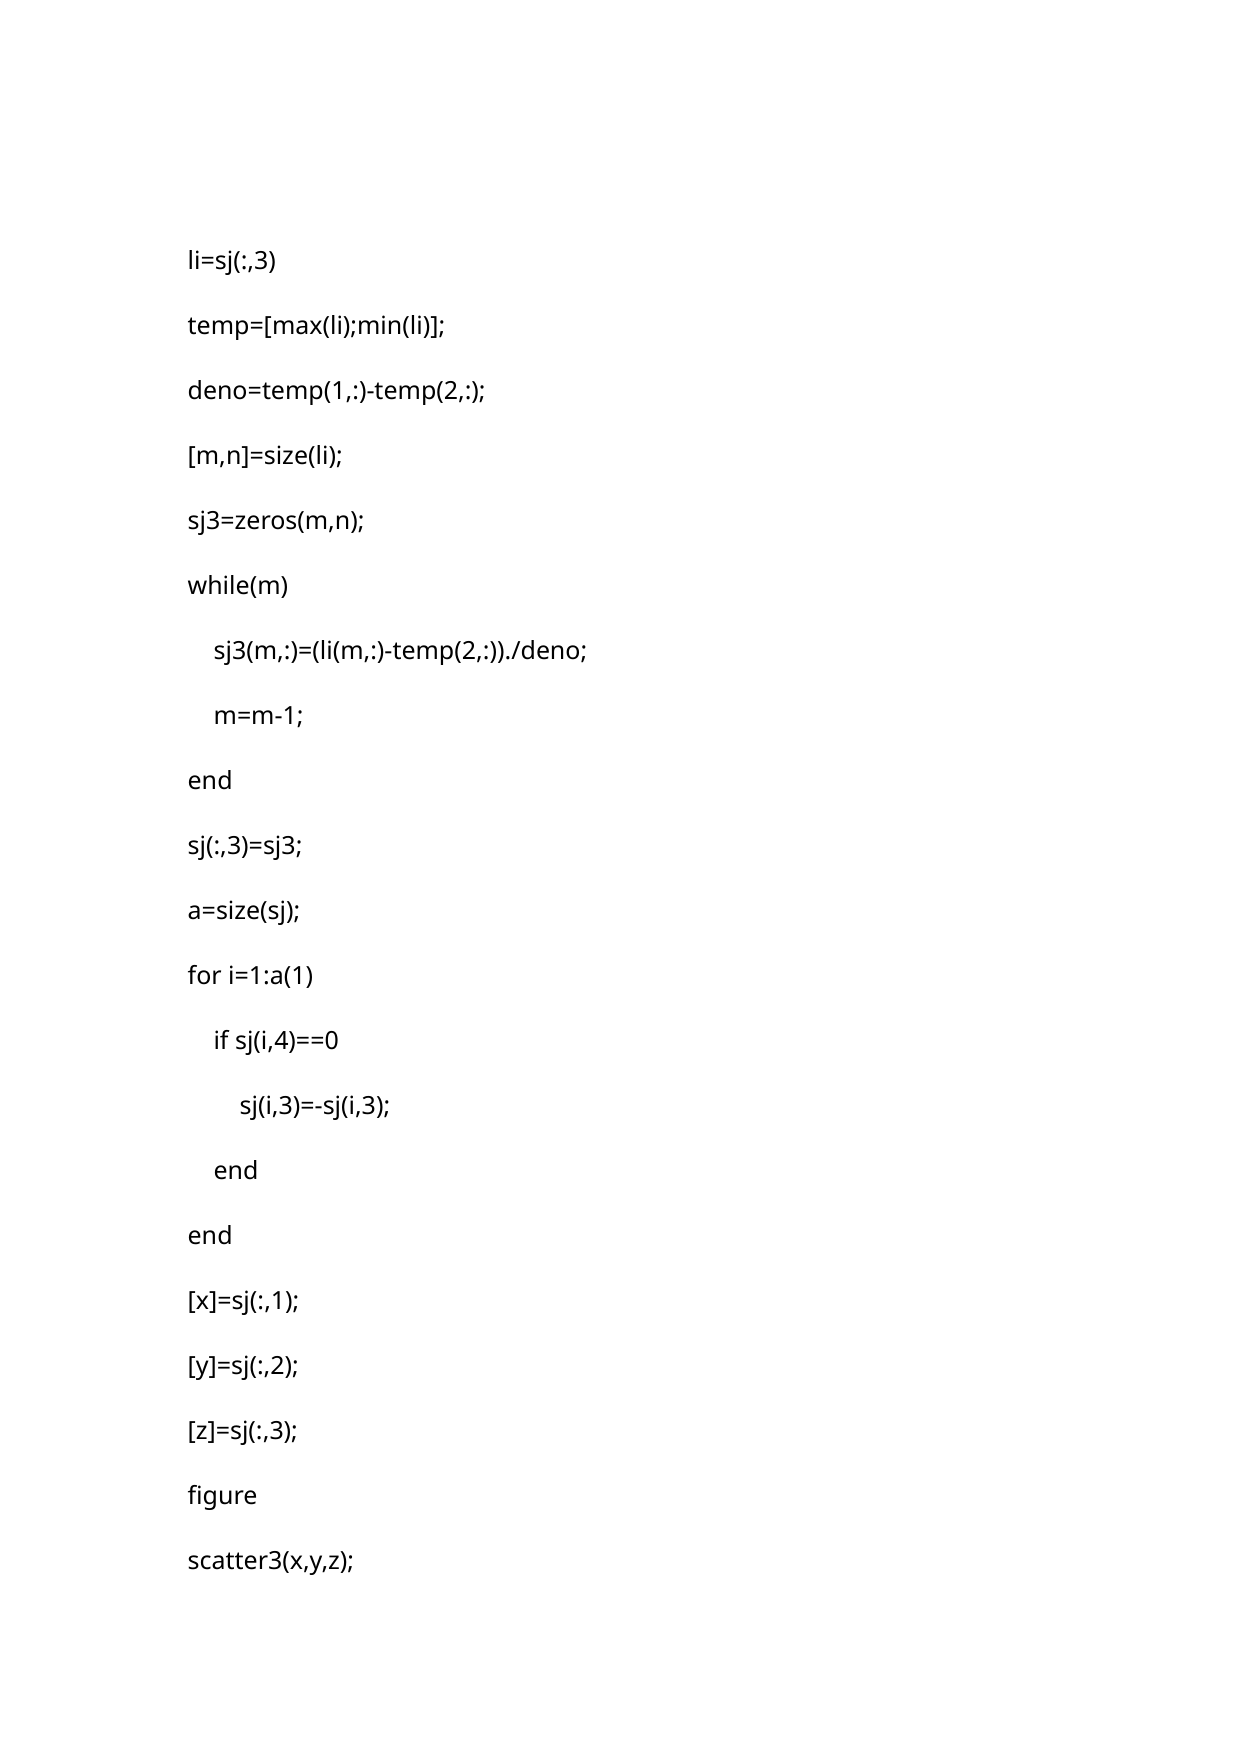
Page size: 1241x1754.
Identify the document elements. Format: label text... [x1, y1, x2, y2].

text a=size(sj); [187, 877, 1053, 942]
text end [187, 747, 1053, 812]
text end [187, 1202, 1053, 1267]
text scatter3(x,y,z); [187, 1527, 1053, 1592]
text end [187, 1137, 1053, 1202]
text temp=[max(li);min(li)]; [187, 292, 1053, 357]
text if sj(i,4)==0 [187, 1007, 1053, 1072]
text figure [187, 1462, 1053, 1527]
text sj(:,3)=sj3; [187, 812, 1053, 877]
text for i=1:a(1) [187, 942, 1053, 1007]
text [x]=sj(:,1); [187, 1267, 1053, 1332]
text m=m-1; [187, 682, 1053, 747]
text deno=temp(1,:)-temp(2,:); [187, 357, 1053, 422]
text sj(i,3)=-sj(i,3); [187, 1072, 1053, 1137]
text sj3(m,:)=(li(m,:)-temp(2,:))./deno; [187, 617, 1053, 682]
text sj3=zeros(m,n); [187, 487, 1053, 552]
text while(m) [187, 552, 1053, 617]
text [m,n]=size(li); [187, 422, 1053, 487]
text li=sj(:,3) [187, 227, 1053, 292]
text [z]=sj(:,3); [187, 1397, 1053, 1462]
text [y]=sj(:,2); [187, 1332, 1053, 1397]
